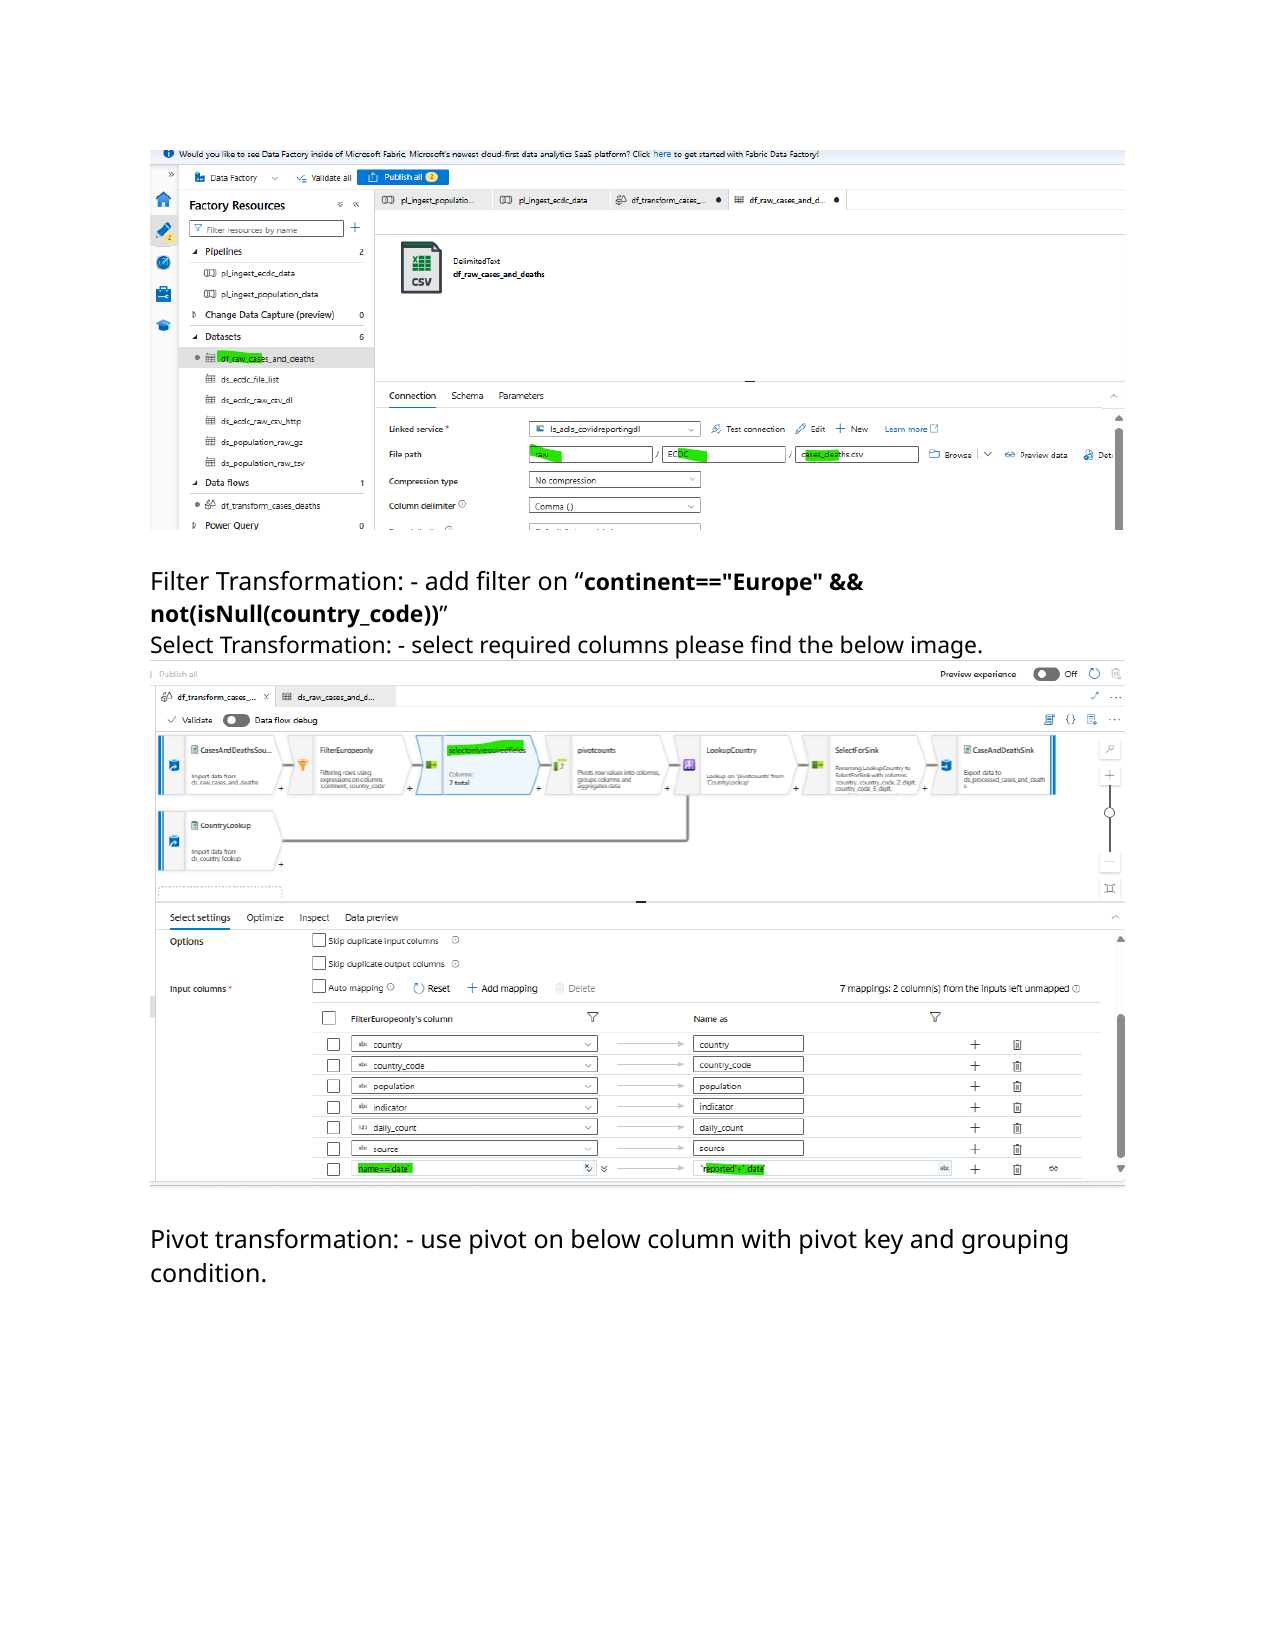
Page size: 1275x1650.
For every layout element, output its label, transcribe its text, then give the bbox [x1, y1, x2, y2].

picture [150, 150, 1125, 530]
text Pivot transformation: - use pivot on below column with pivot key and grouping condition. [150, 1222, 1125, 1290]
text Filter Transformation: - add filter on “continent=="Europe" && not(isNull(country_code))” [150, 564, 1125, 629]
picture [150, 660, 1125, 1188]
text Select Transformation: - select required columns please find the below image. [150, 629, 1125, 660]
